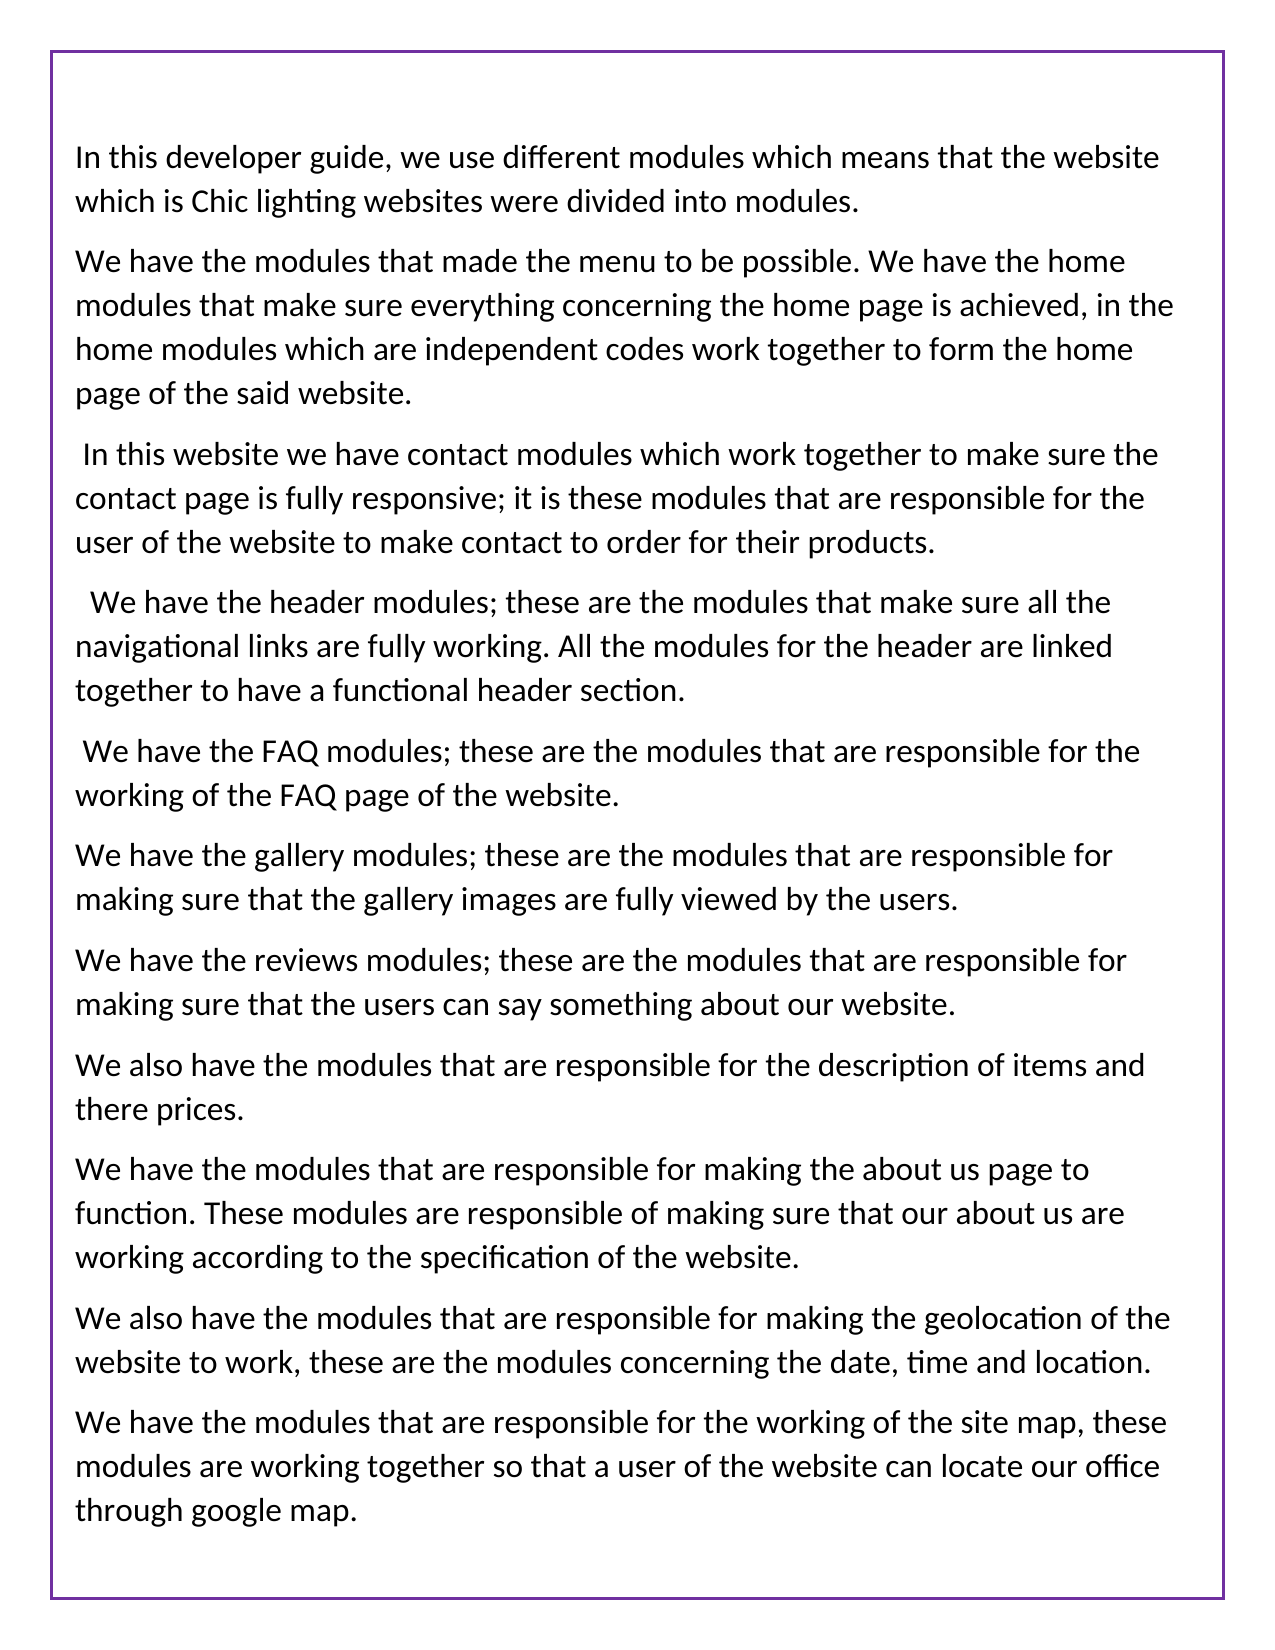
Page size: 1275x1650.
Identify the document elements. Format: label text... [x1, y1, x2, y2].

text We have the header modules; these are the modules that make sure all the navigational links are fully working. All the modules for the header are linked together to have a functional header section. [75, 581, 1200, 710]
text We have the reviews modules; these are the modules that are responsible for making sure that the users can say something about our website. [75, 939, 1200, 1024]
text We have the modules that made the menu to be possible. We have the home modules that make sure everything concerning the home page is achieved, in the home modules which are independent codes work together to form the home page of the said website. [75, 240, 1200, 413]
text We also have the modules that are responsible for making the geolocation of the website to work, these are the modules concerning the date, time and location. [75, 1297, 1200, 1381]
text In this website we have contact modules which work together to make sure the contact page is fully responsive; it is these modules that are responsible for the user of the website to make contact to order for their products. [75, 433, 1200, 561]
text We have the gallery modules; these are the modules that are responsible for making sure that the gallery images are fully viewed by the users. [75, 834, 1200, 919]
text We have the FAQ modules; these are the modules that are responsible for the working of the FAQ page of the website. [75, 730, 1200, 814]
text In this developer guide, we use different modules which means that the website which is Chic lighting websites were divided into modules. [75, 136, 1200, 220]
text We have the modules that are responsible for making the about us page to function. These modules are responsible of making sure that our about us are working according to the specification of the website. [75, 1148, 1200, 1277]
text We have the modules that are responsible for the working of the site map, these modules are working together so that a user of the website can locate our office through google map. [75, 1401, 1200, 1530]
text We also have the modules that are responsible for the description of items and there prices. [75, 1043, 1200, 1128]
